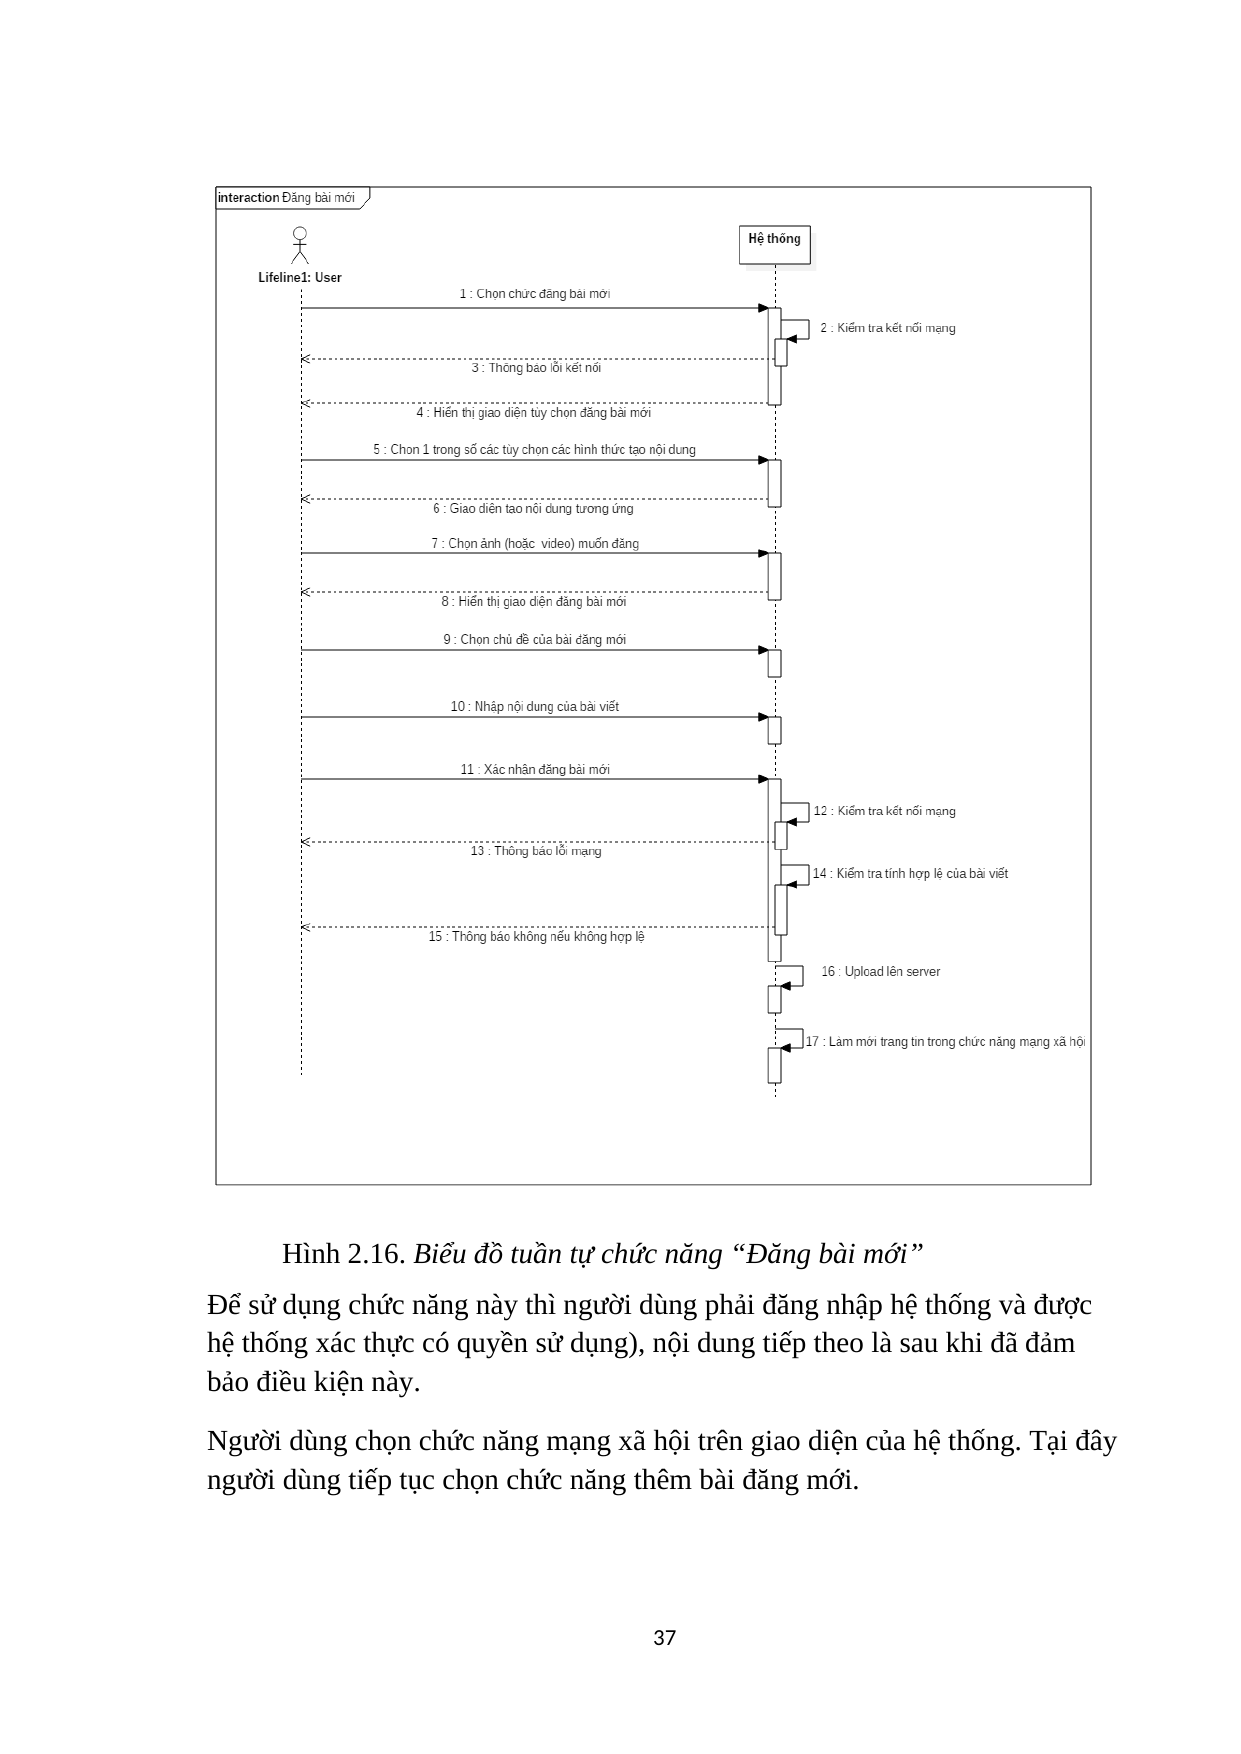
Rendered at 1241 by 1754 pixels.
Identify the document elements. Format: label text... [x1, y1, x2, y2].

text Hình 2.16. Biểu đồ tuần tự chức năng “Đăng bài mới” [207, 1237, 1122, 1270]
text Để sử dụng chức năng này thì người dùng phải đăng nhập hệ thống và được hệ thống xác thực có quyền sử dụng), nội dung tiếp theo là sau khi đã đảm bảo điều kiện này. [207, 1287, 1122, 1397]
text Người dùng chọn chức năng mạng xã hội trên giao diện của hệ thống. Tại đây người dùng tiếp tục chọn chức năng thêm bài đăng mới. [207, 1423, 1122, 1495]
picture [206, 177, 1128, 1223]
